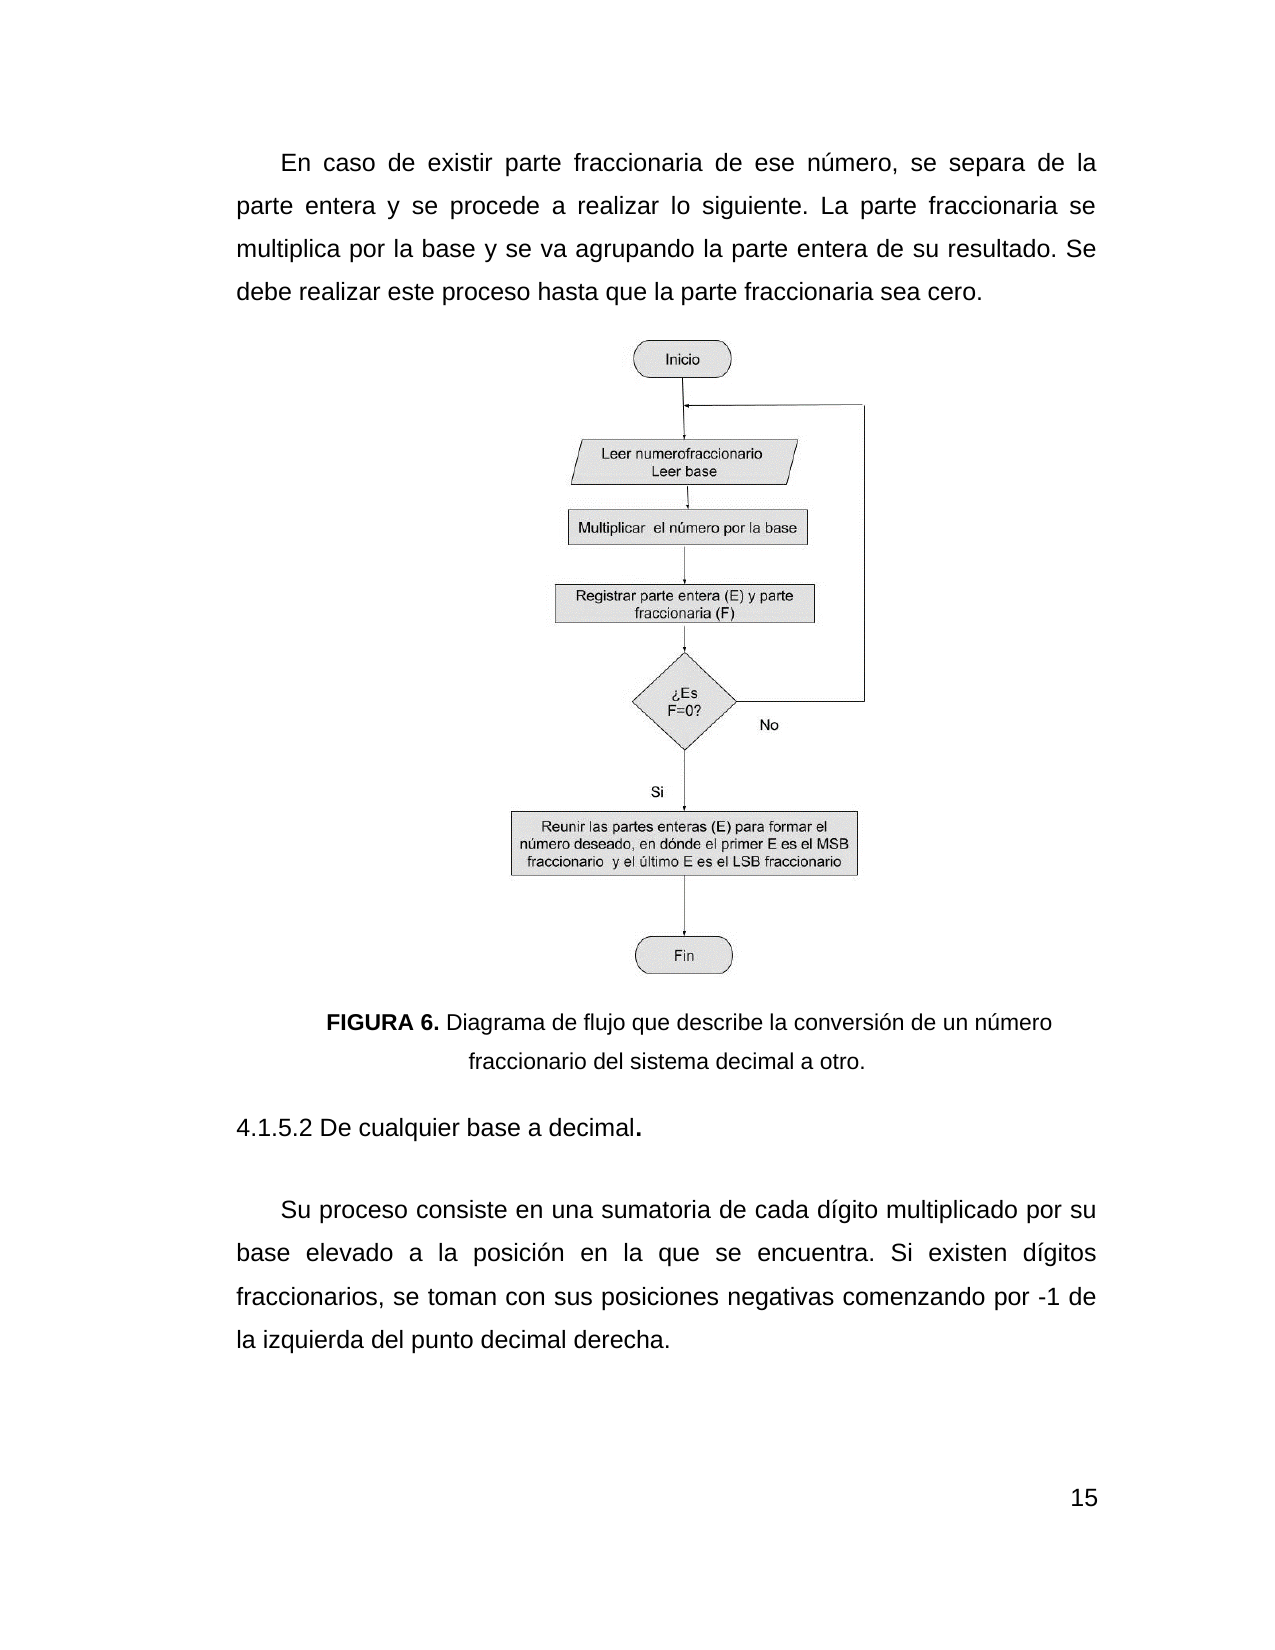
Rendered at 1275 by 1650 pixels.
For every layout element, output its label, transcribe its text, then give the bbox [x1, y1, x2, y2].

text Su proceso consiste en una sumatoria de cada dígito multiplicado por su base elevado a la posición en la que se encuentra. Si existen dígitos fraccionarios, se toman con sus posiciones negativas comenzando por -1 de la izquierda del punto decimal derecha. [236, 1195, 1098, 1353]
picture [508, 336, 870, 978]
subtitle 4.1.5.2 De cualquier base a decimal. [192, 1113, 1098, 1142]
text En caso de existir parte fraccionaria de ese número, se separa de la parte entera y se procede a realizar lo siguiente. La parte fraccionaria se multiplica por la base y se va agrupando la parte entera de su resultado. Se debe realizar este proceso hasta que la parte fraccionaria sea cero. [236, 148, 1098, 306]
text FIGURA 6. Diagrama de flujo que describe la conversión de un número fraccionario del sistema decimal a otro. [236, 1009, 1098, 1075]
